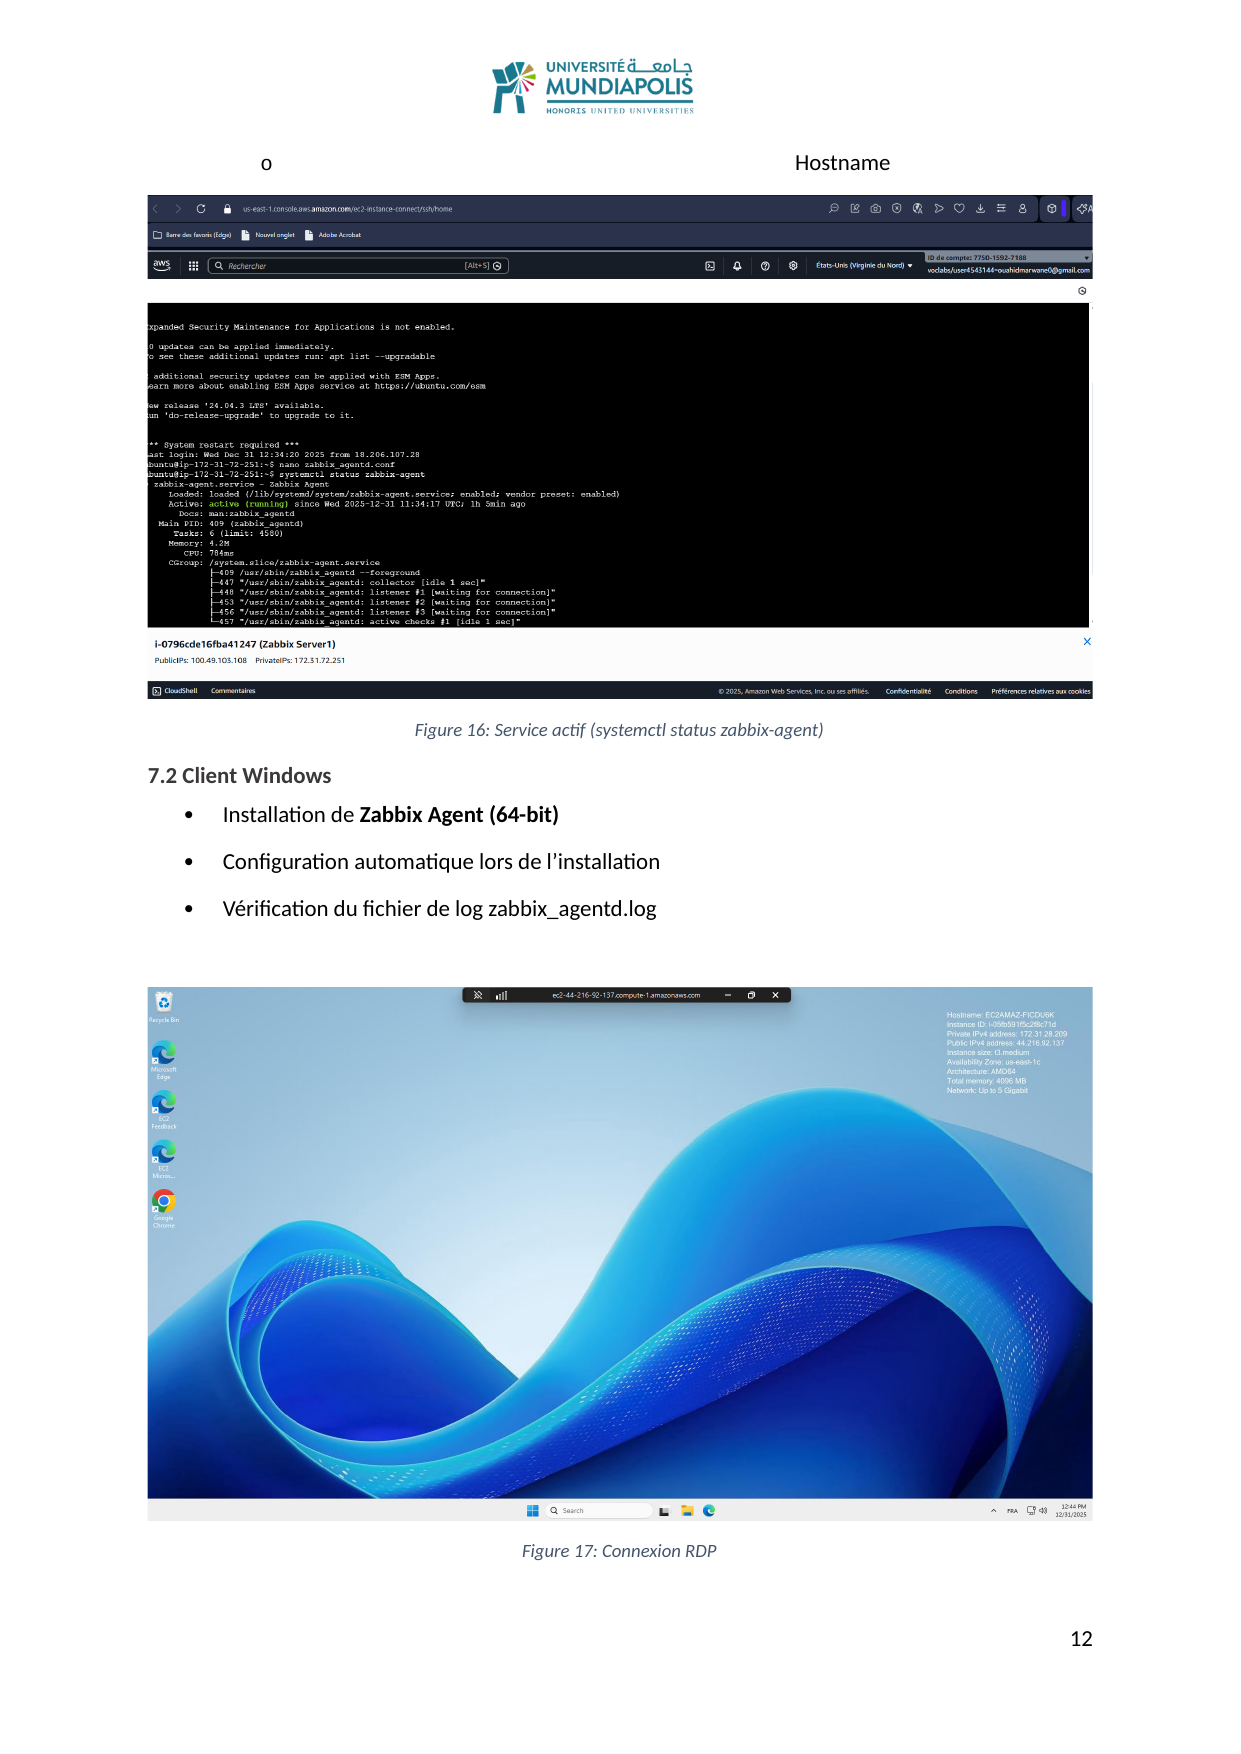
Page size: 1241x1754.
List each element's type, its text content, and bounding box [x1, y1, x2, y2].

list Installation de Zabbix Agent (64-bit) [185, 800, 1093, 828]
text Figure 16: Service actif (systemctl status zabbix-agent) [148, 718, 1093, 741]
picture [147, 195, 1093, 699]
list Vérification du fichier de log zabbix_agentd.log [185, 894, 1093, 922]
text Figure 17: Connexion RDP [148, 1539, 1093, 1562]
picture [408, 0, 777, 148]
list Configuration automatique lors de l’installation [185, 847, 1093, 875]
subtitle 7.2 Client Windows [148, 762, 1093, 790]
list Hostname [260, 148, 1093, 176]
picture [147, 987, 1093, 1521]
